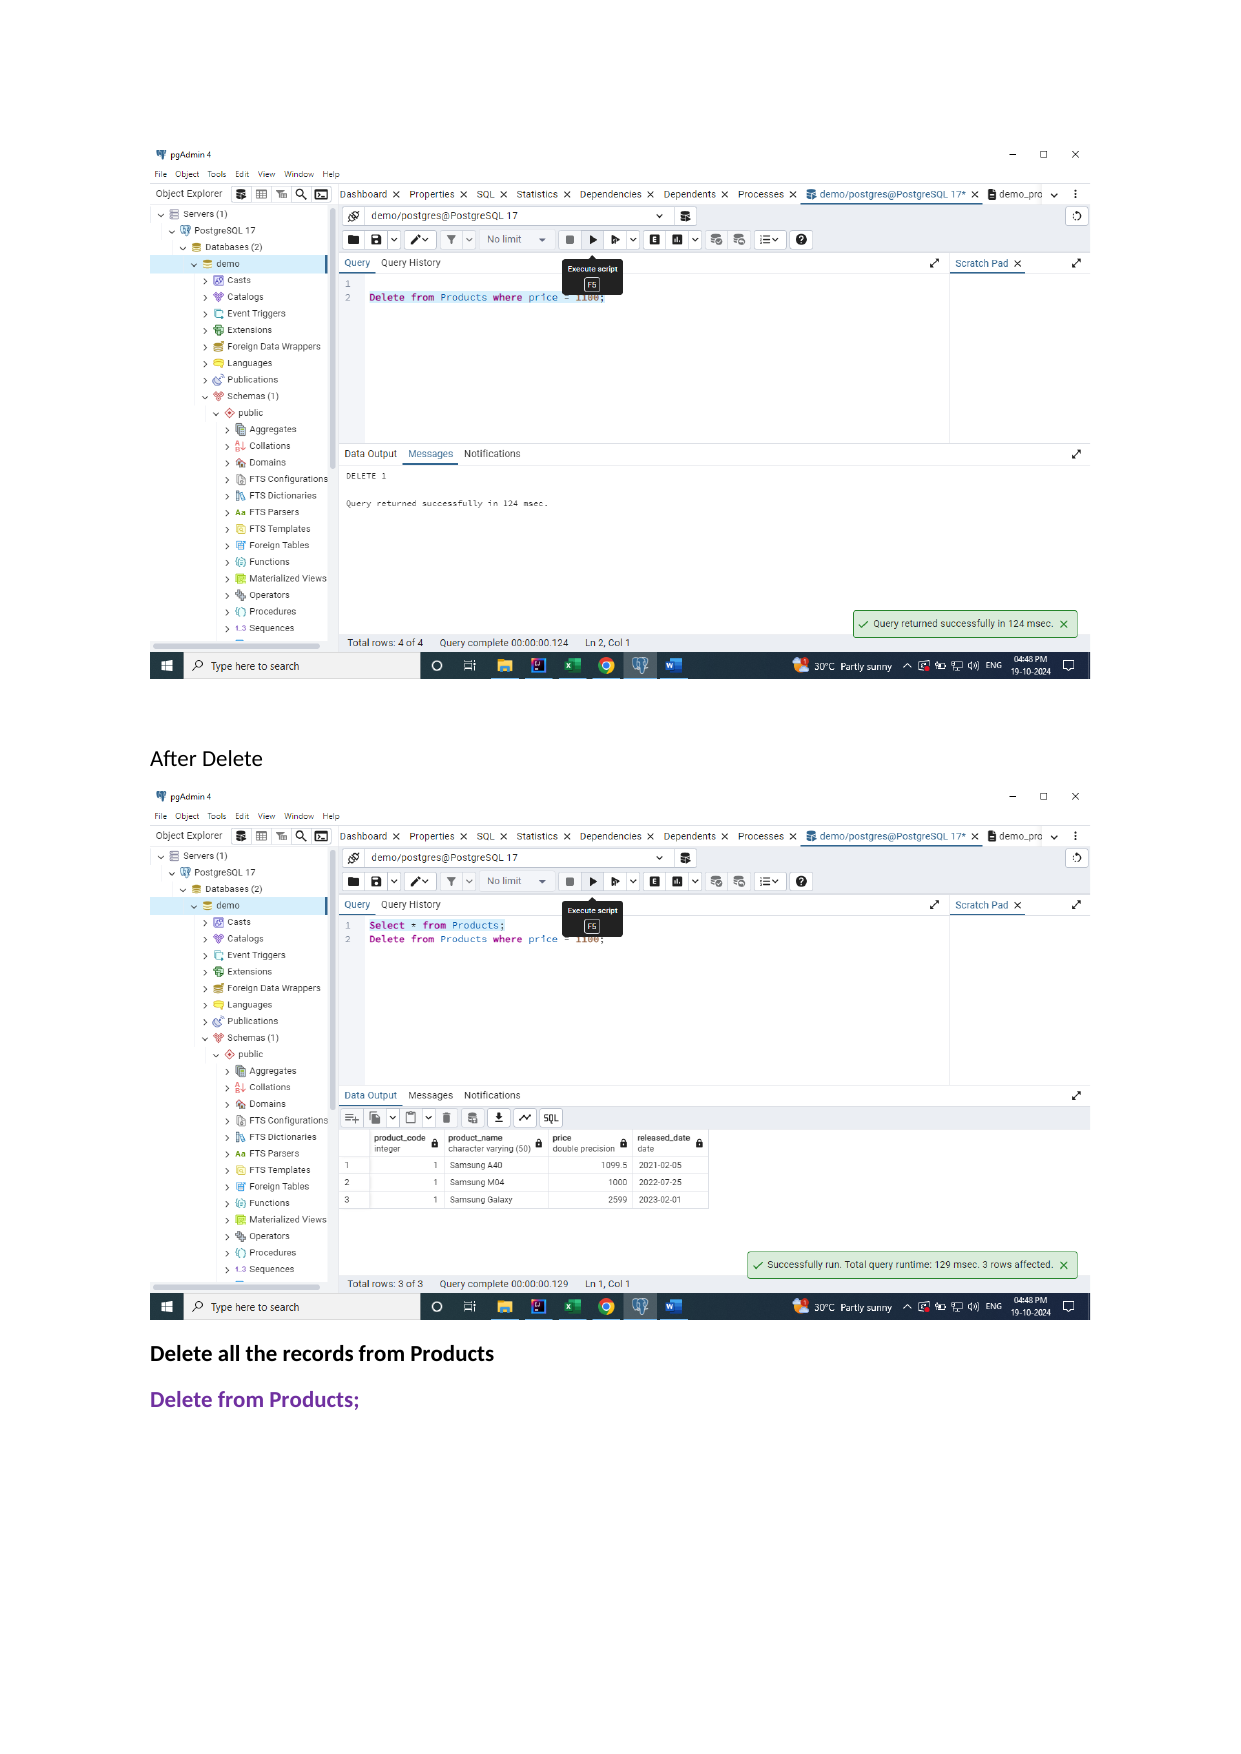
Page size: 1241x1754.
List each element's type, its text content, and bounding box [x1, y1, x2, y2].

text After Delete [150, 744, 1090, 772]
text Delete all the records from Products [150, 1339, 1090, 1367]
picture [150, 791, 1091, 1320]
picture [150, 150, 1091, 679]
text Delete from Products; [150, 1386, 1090, 1414]
